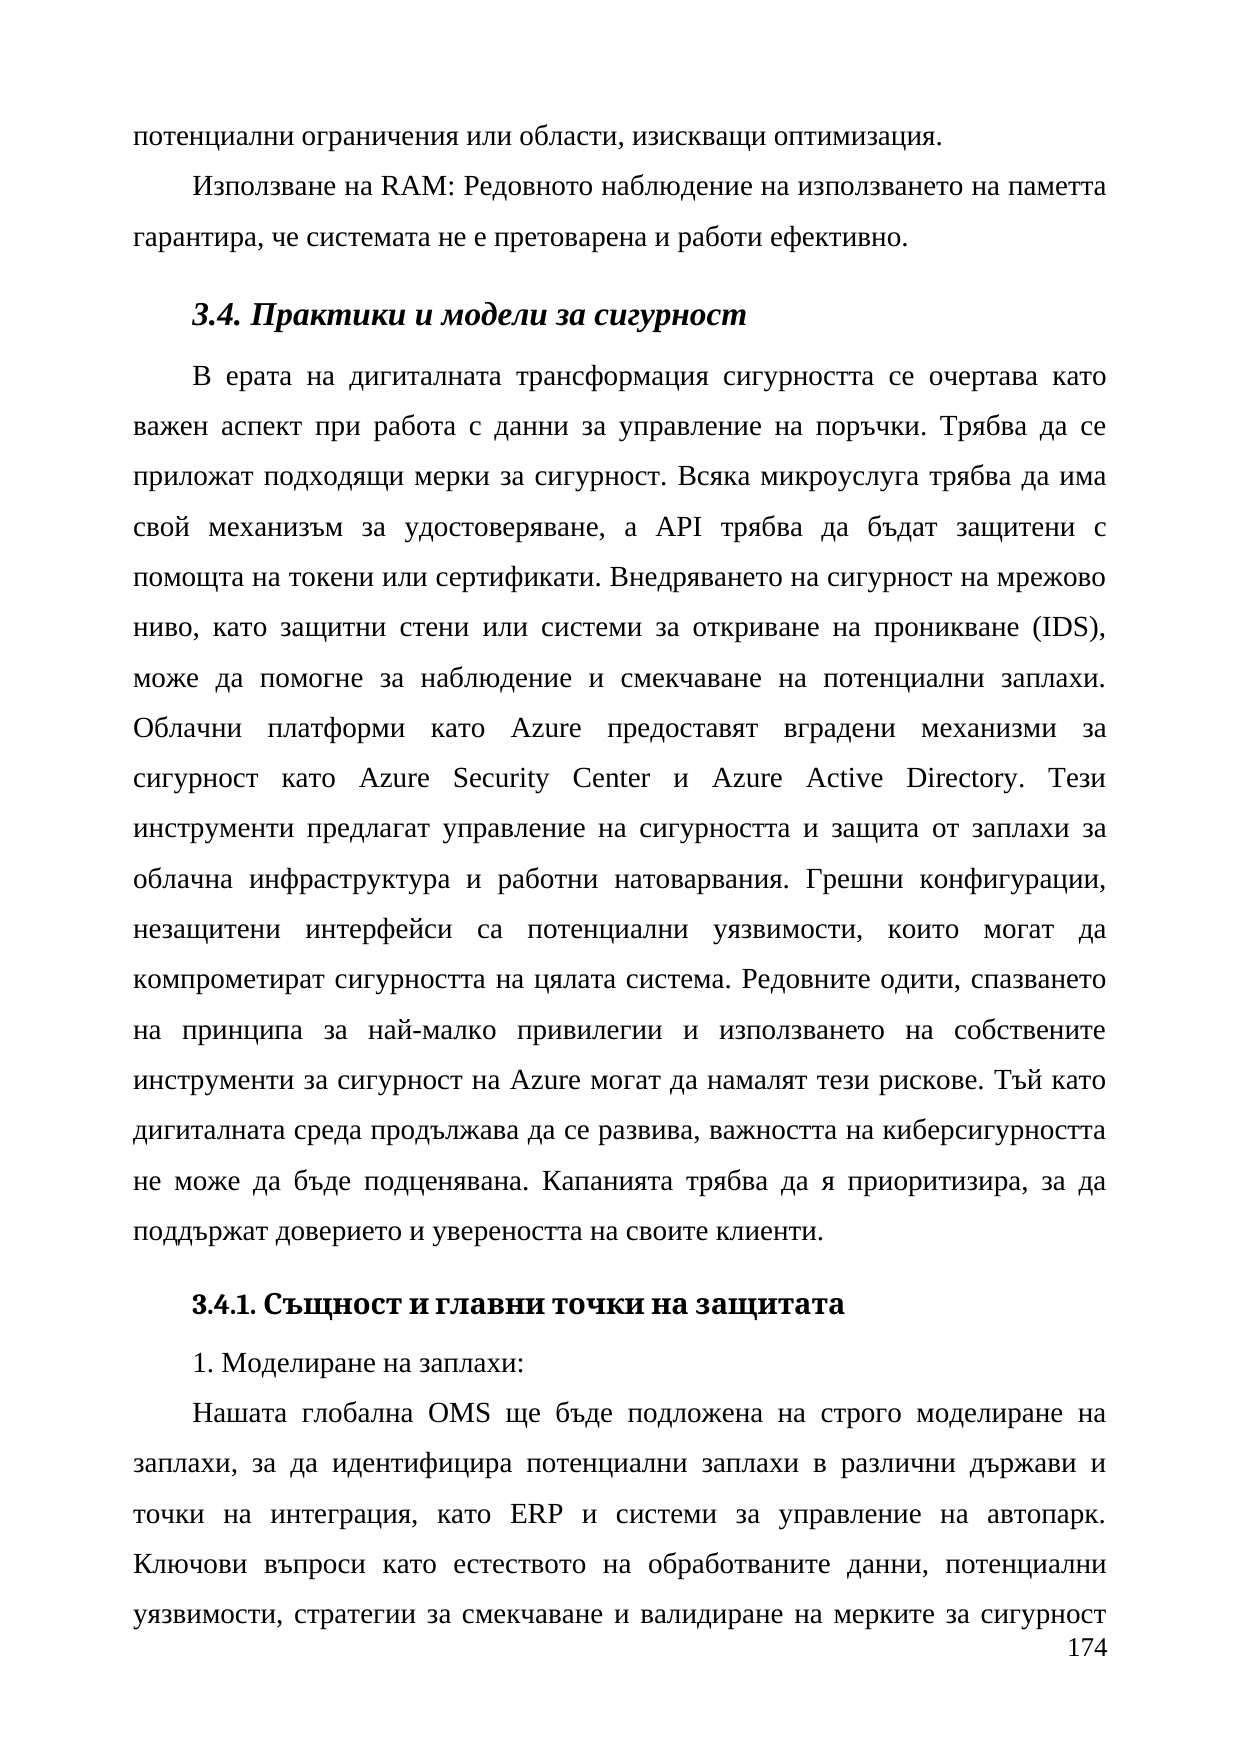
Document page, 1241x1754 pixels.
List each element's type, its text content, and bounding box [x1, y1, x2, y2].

text Използване на RAM: Редовното наблюдение на използването на паметта гарантира, че системата не е претоварена и работи ефективно. [133, 168, 1107, 252]
text 1. Моделиране на заплахи: [133, 1345, 1107, 1378]
subtitle 3.4. Практики и модели за сигурност [133, 294, 1107, 332]
subtitle 3.4.1. Същност и главни точки на защитата [133, 1288, 1107, 1322]
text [133, 1395, 1107, 1630]
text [133, 118, 1107, 152]
text В ерата на дигиталната трансформация сигурността се очертава като важен аспект при работа с данни за управление на поръчки. Трябва да се приложат подходящи мерки за сигурност. Всяка микроуслуга трябва да има свой механизъм за удостоверяване, а API трябва да бъдат защитени с помощта на токени или сертификати. Внедряването на сигурност на мрежово ниво, като защитни стени или системи за откриване на проникване (IDS), може да помогне за наблюдение и смекчаване на потенциални заплахи. Облачни платформи като Azure предоставят вградени механизми за сигурност като Azure Security Center и Azure Active Directory. Тези инструменти предлагат управление на сигурността и защита от заплахи за облачна инфраструктура и работни натоварвания. Грешни конфигурации, незащитени интерфейси са потенциални уязвимости, които могат да компрометират сигурността на цялата система. Редовните одити, спазването на принципа за най-малко привилегии и използването на собствените инструменти за сигурност на Azure могат да намалят тези рискове. Тъй като дигиталната среда продължава да се развива, важността на киберсигурността не може да бъде подценявана. Капанията трябва да я приоритизира, за да поддържат доверието и увереността на своите клиенти. [133, 358, 1107, 1247]
